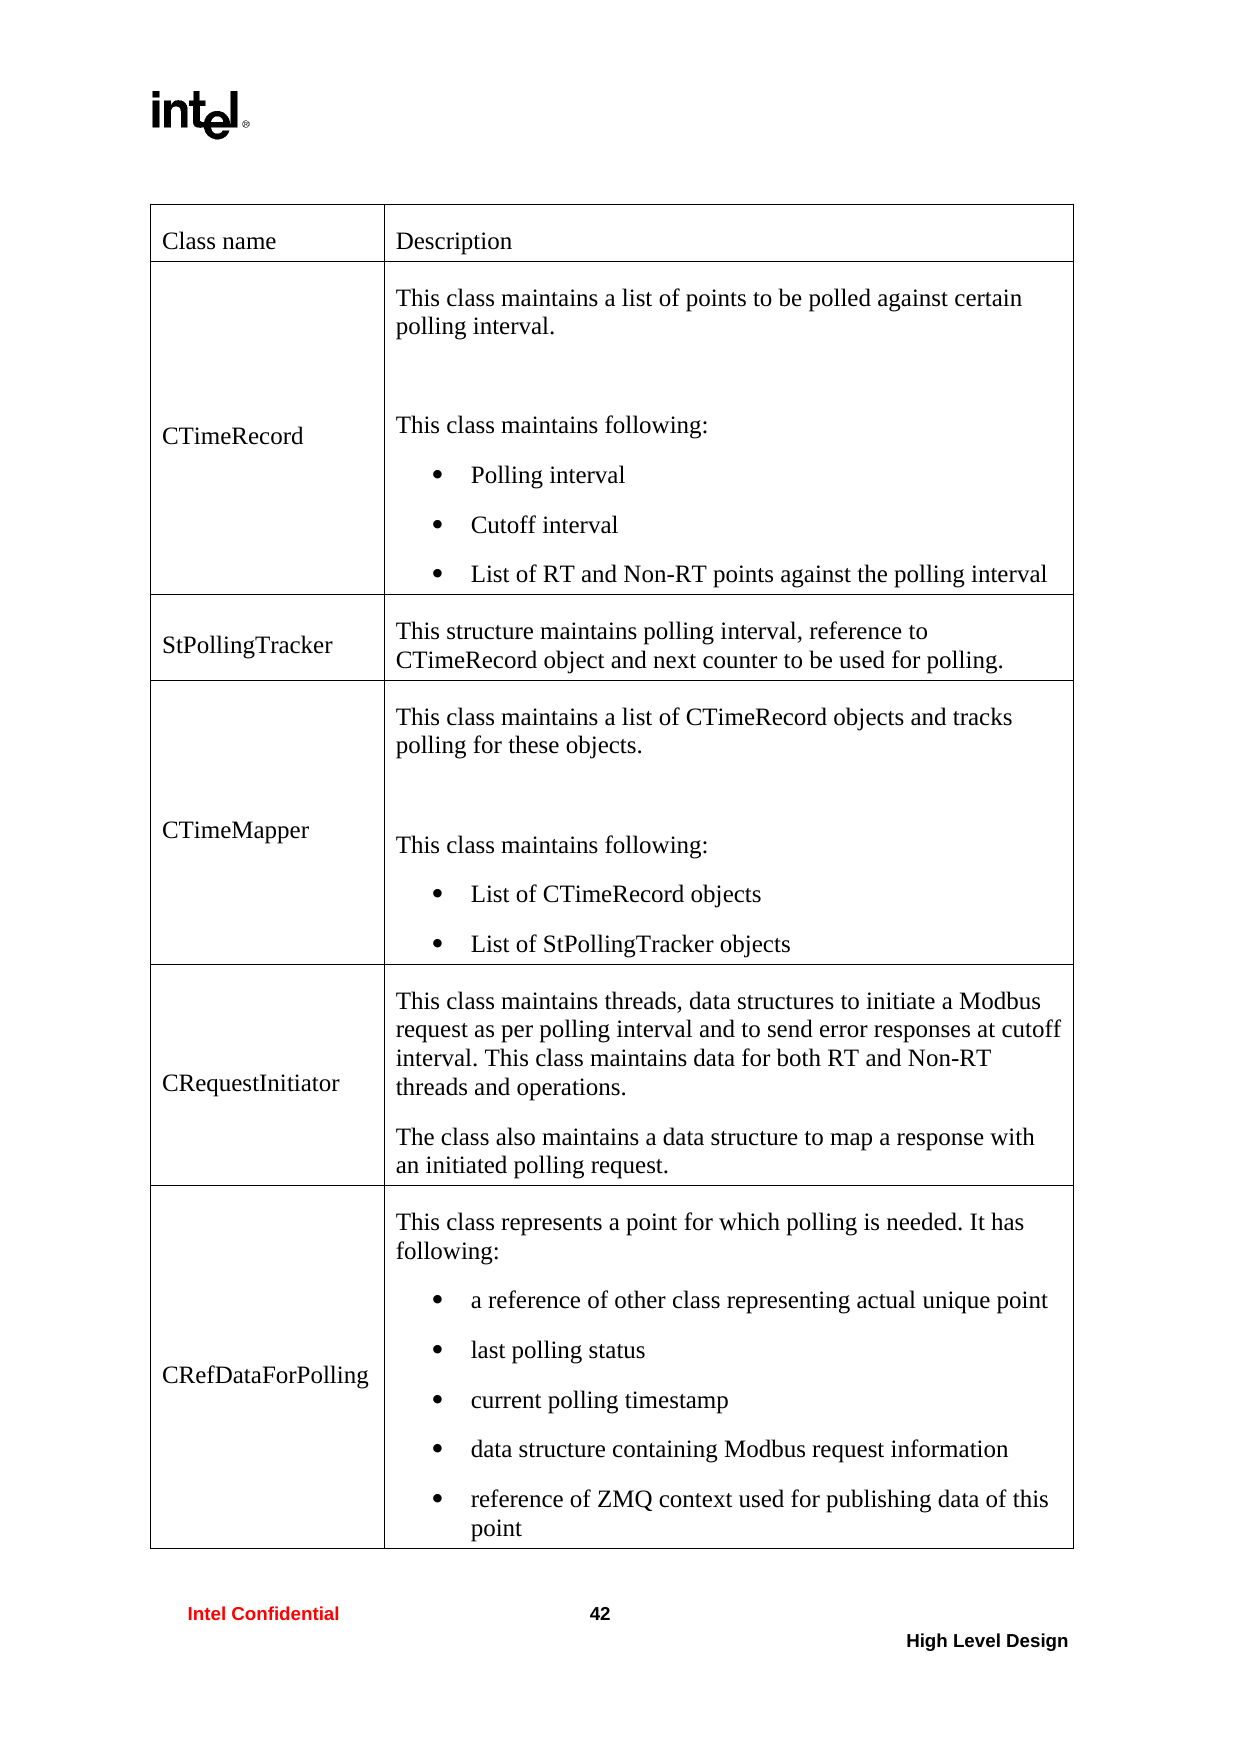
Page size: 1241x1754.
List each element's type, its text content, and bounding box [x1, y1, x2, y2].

table_cell This class maintains threads, data structures to initiate a Modbus request as per polling interval and to send error responses at cutoff interval. This class maintains data for both RT and Non-RT threads and operations. The class also maintains a data structure to map a response with an initiated polling request. [385, 965, 1073, 1185]
table_cell This class represents a point for which polling is needed. It has following: a reference of other class representing actual unique point last polling status current polling timestamp data structure containing Modbus request information reference of ZMQ context used for publishing data of this point [385, 1186, 1073, 1548]
table_cell This class maintains a list of points to be polled against certain polling interval. This class maintains following: Polling interval Cutoff interval List of RT and Non-RT points against the polling interval [385, 262, 1073, 594]
table_cell CRequestInitiator [151, 965, 384, 1185]
table_cell CTimeMapper [151, 681, 384, 964]
picture [150, 91, 251, 140]
table_cell StPollingTracker [151, 595, 384, 680]
table_cell This class maintains a list of CTimeRecord objects and tracks polling for these objects. This class maintains following: List of CTimeRecord objects List of StPollingTracker objects [385, 681, 1073, 964]
table_cell CRefDataForPolling [151, 1186, 384, 1548]
table_header Description [385, 205, 1073, 261]
table_cell This structure maintains polling interval, reference to CTimeRecord object and next counter to be used for polling. [385, 595, 1073, 680]
table_header Class name [151, 205, 384, 261]
table_cell CTimeRecord [151, 262, 384, 594]
